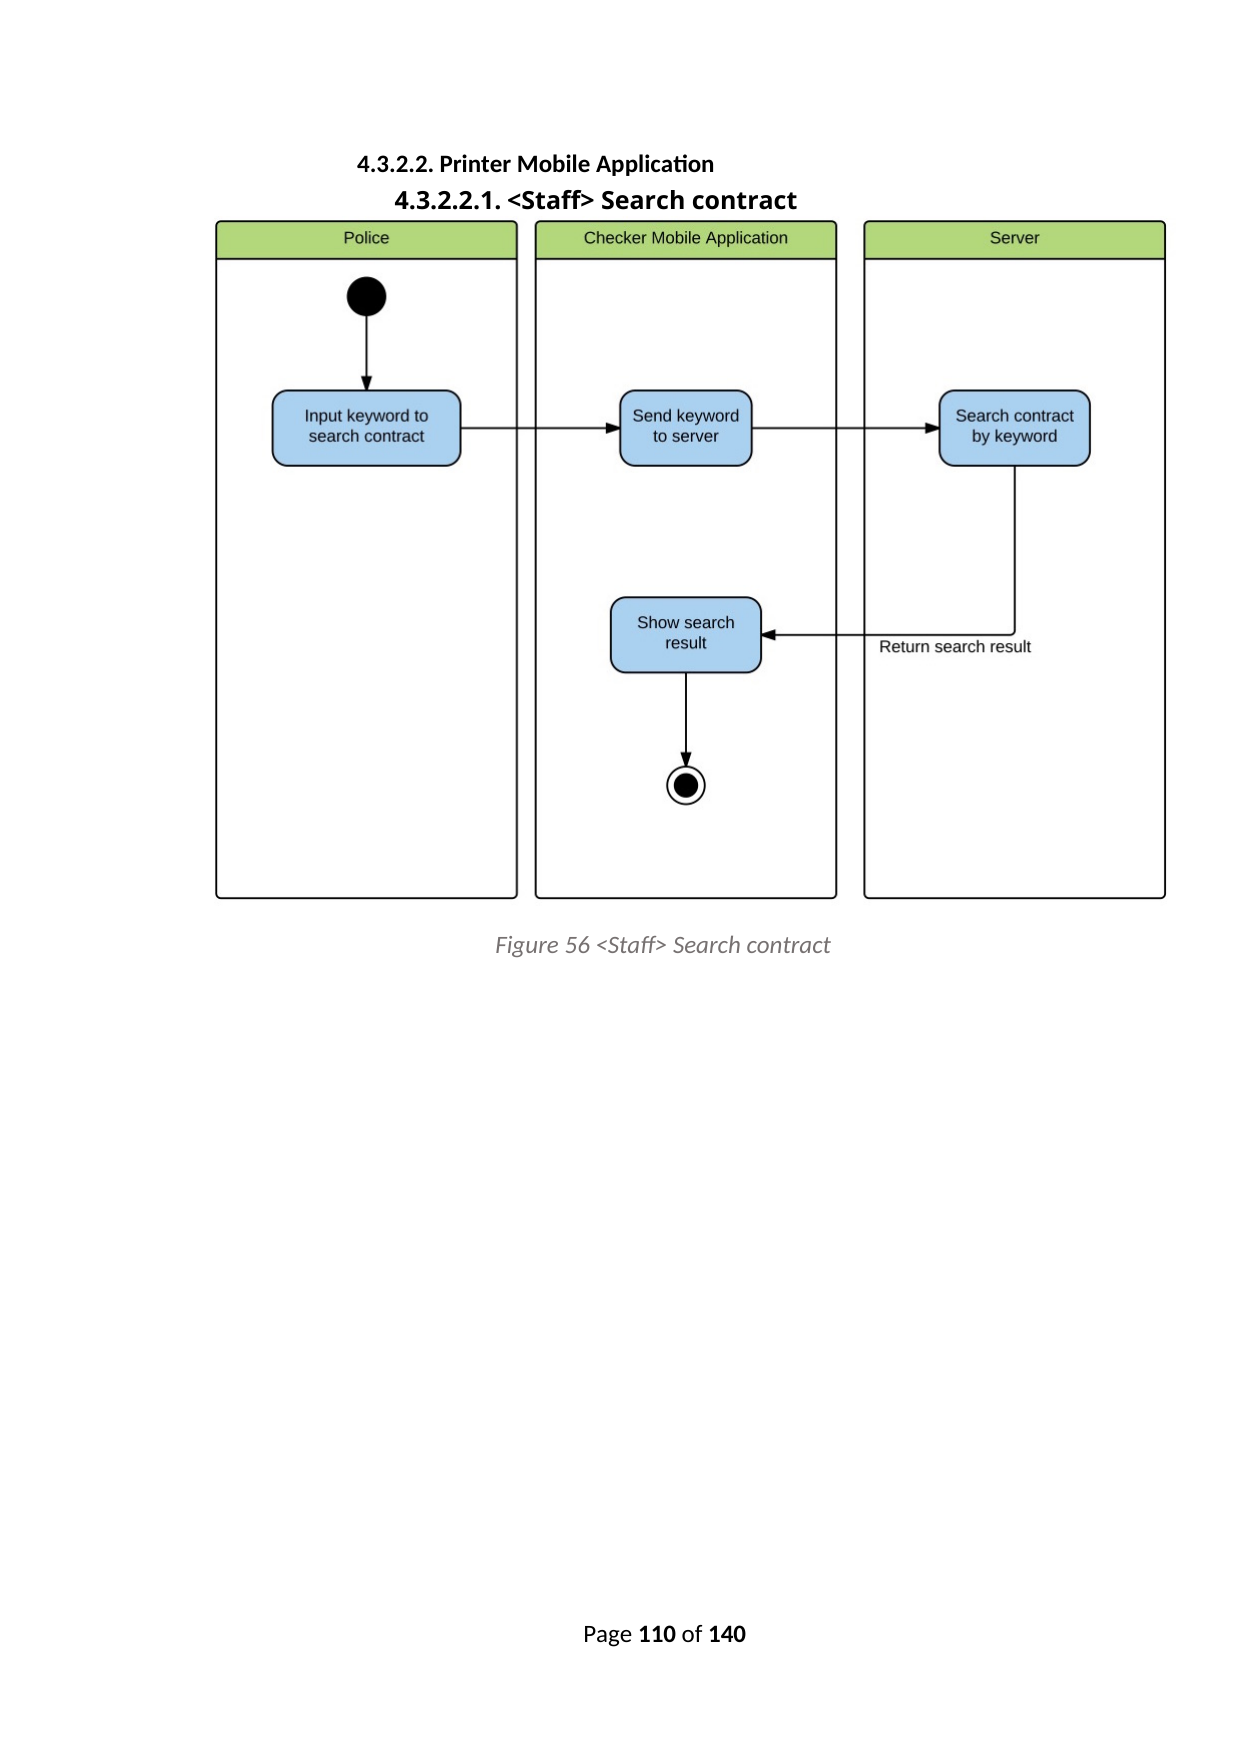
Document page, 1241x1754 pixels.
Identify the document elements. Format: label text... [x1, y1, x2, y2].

text Figure 56 <Staff> Search contract [207, 929, 1122, 960]
picture [206, 216, 1182, 911]
subtitle <Staff> Search contract [394, 182, 1122, 216]
subtitle Printer Mobile Application [357, 148, 1122, 178]
